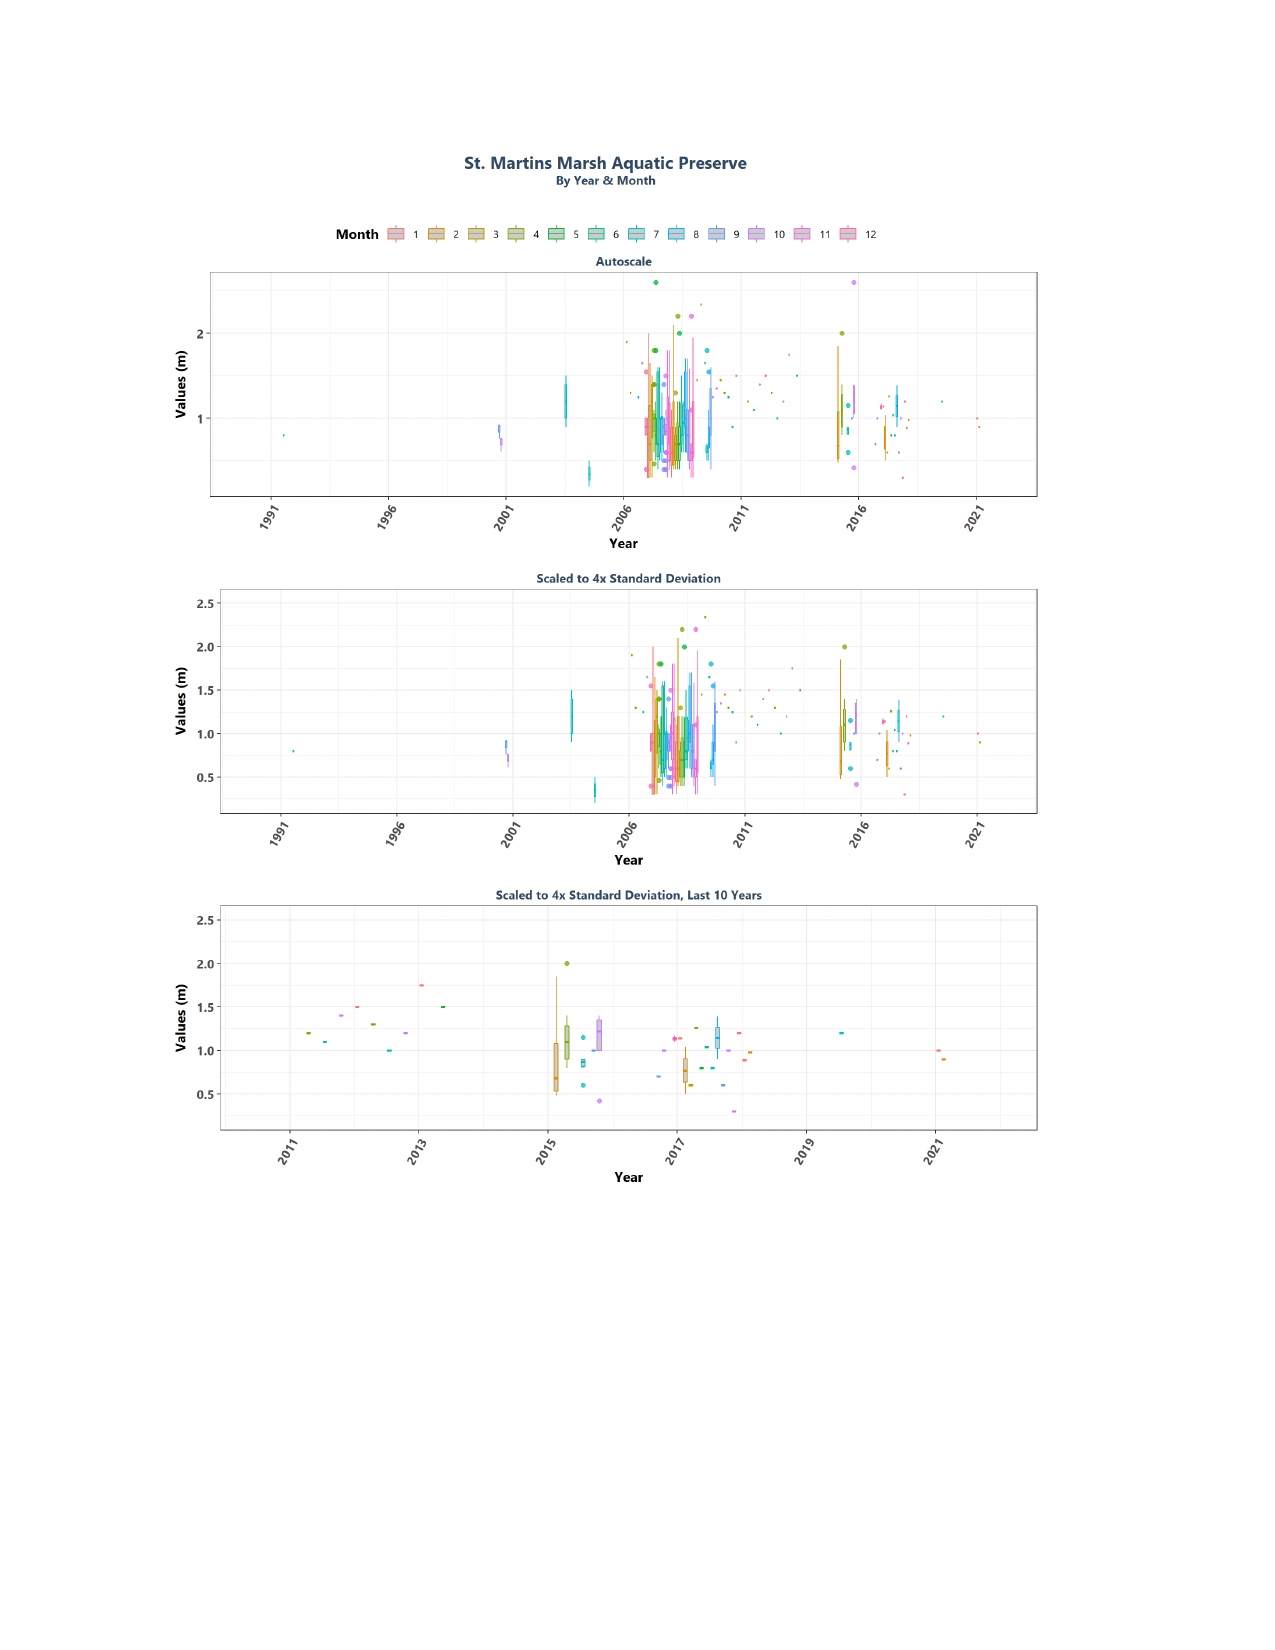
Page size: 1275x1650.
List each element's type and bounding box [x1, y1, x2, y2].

picture [168, 150, 1044, 1200]
